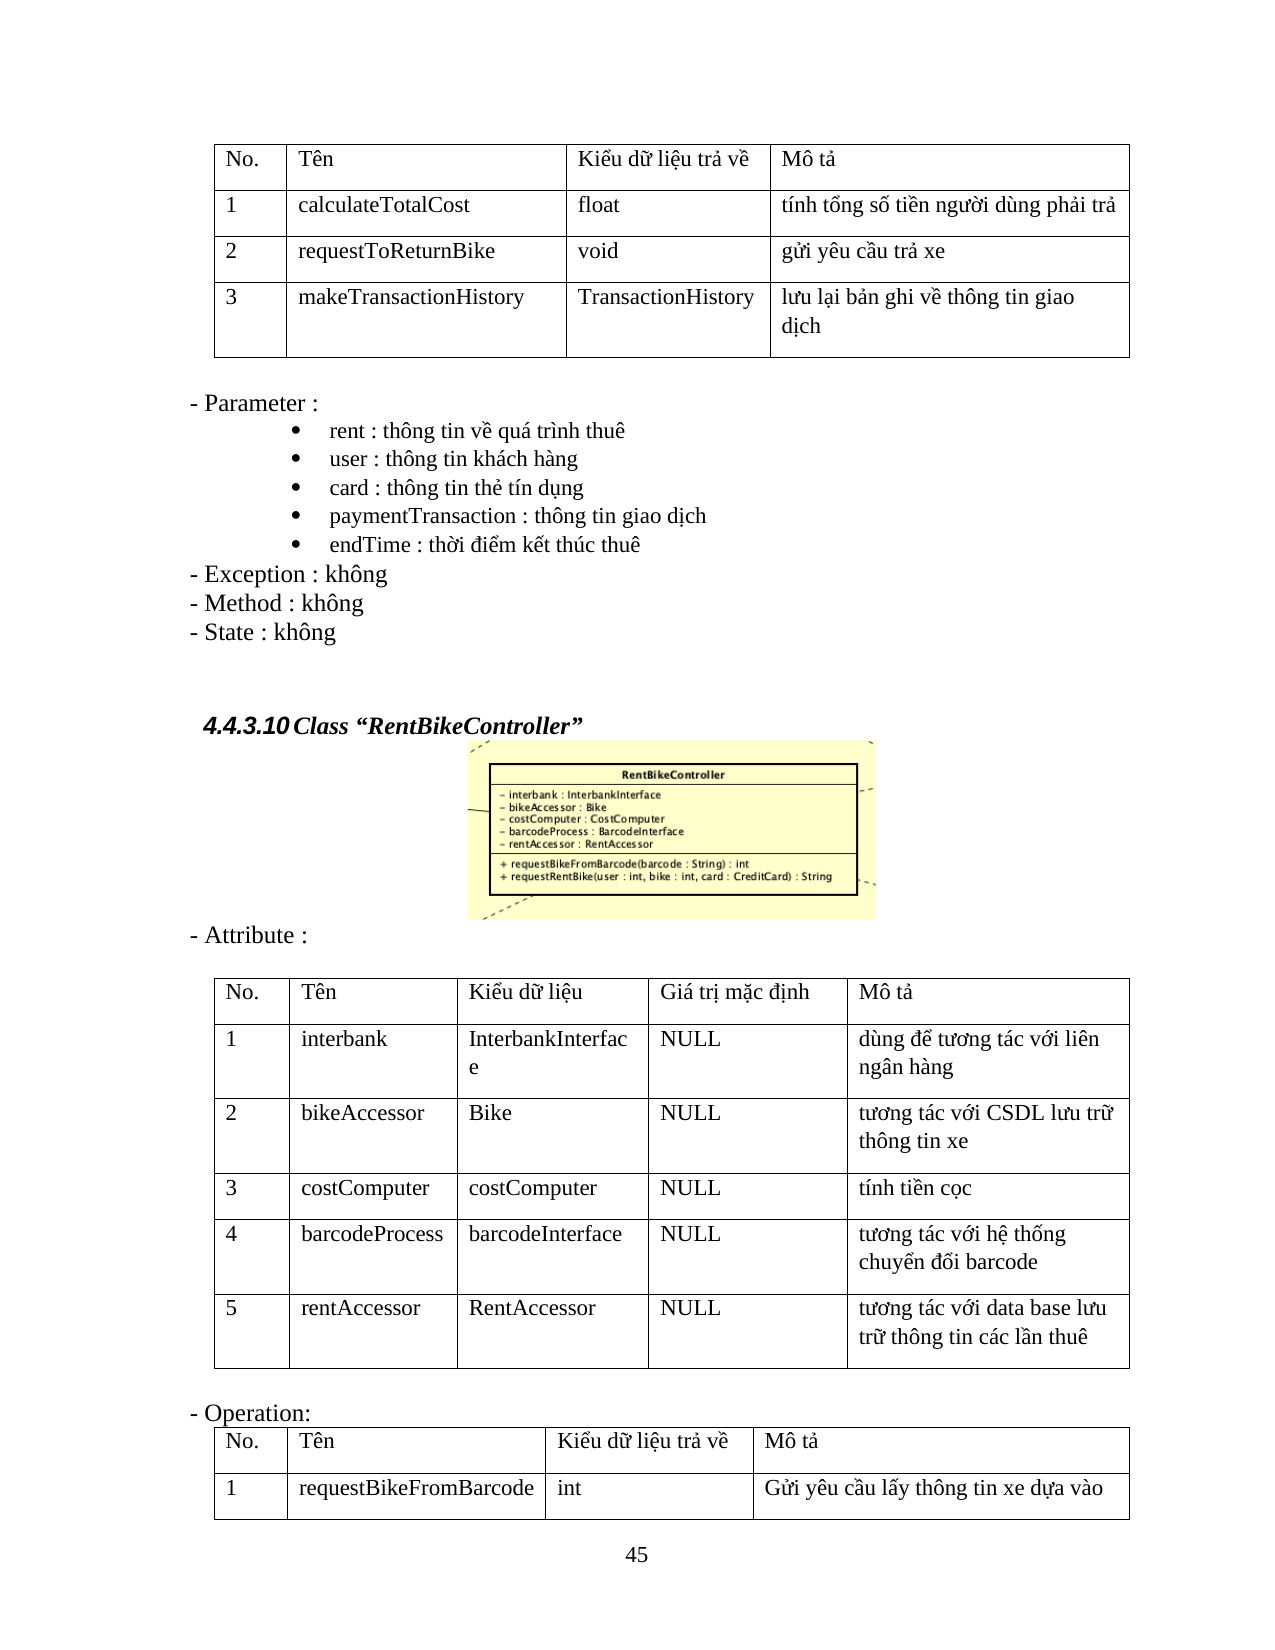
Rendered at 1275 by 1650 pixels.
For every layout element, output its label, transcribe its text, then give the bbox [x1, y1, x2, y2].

table_header Kiểu dữ liệu trả về [567, 145, 770, 190]
table_header Tên [290, 979, 457, 1023]
picture [467, 740, 877, 920]
table_cell void [567, 237, 770, 282]
list paymentTransaction : thông tin giao dịch [292, 502, 1229, 529]
table_header Mô tả [754, 1428, 1129, 1473]
table_cell tính tổng số tiền người dùng phải trả [771, 191, 1129, 236]
table_cell 2 [215, 1099, 289, 1173]
table_cell costComputer [458, 1174, 648, 1219]
table_cell NULL [649, 1025, 847, 1098]
table_cell requestToReturnBike [287, 237, 566, 282]
table_cell int [546, 1474, 753, 1519]
table_cell tính tiền cọc [848, 1174, 1129, 1219]
table_cell Bike [458, 1099, 648, 1173]
text - Operation: [114, 1398, 1229, 1427]
table_cell RentAccessor [458, 1295, 648, 1368]
table_cell dùng để tương tác với liên ngân hàng [848, 1025, 1129, 1098]
table_header Mô tả [771, 145, 1129, 190]
table_cell 5 [215, 1295, 289, 1368]
text - Parameter : [114, 388, 1229, 417]
text - Attribute : [114, 920, 1229, 949]
table_cell 4 [215, 1220, 289, 1293]
text - Exception : không [114, 559, 1229, 588]
table_cell makeTransactionHistory [287, 283, 566, 357]
table_cell tương tác với CSDL lưu trữ thông tin xe [848, 1099, 1129, 1173]
table_cell TransactionHistory [567, 283, 770, 357]
table_cell 1 [215, 1474, 287, 1519]
table_cell 2 [215, 237, 286, 282]
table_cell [288, 1474, 545, 1519]
table_cell rentAccessor [290, 1295, 457, 1368]
table_header Kiểu dữ liệu trả về [546, 1428, 753, 1473]
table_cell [754, 1474, 1129, 1519]
table_cell barcodeProcess [290, 1220, 457, 1293]
list rent : thông tin về quá trình thuê [292, 417, 1229, 443]
list card : thông tin thẻ tín dụng [292, 474, 1229, 500]
table_header No. [215, 979, 289, 1023]
list Class “RentBikeController” [203, 711, 1229, 740]
table_cell 3 [215, 1174, 289, 1219]
table_cell InterbankInterface [458, 1025, 648, 1098]
list endTime : thời điểm kết thúc thuê [292, 531, 1229, 557]
table_header Giá trị mặc định [649, 979, 847, 1023]
table_header Tên [288, 1428, 545, 1473]
table_header Tên [287, 145, 566, 190]
table_cell NULL [649, 1220, 847, 1293]
table_header Kiểu dữ liệu [458, 979, 648, 1023]
table_cell float [567, 191, 770, 236]
text - Method : không [114, 588, 1229, 617]
table_header No. [215, 145, 286, 190]
table_cell barcodeInterface [458, 1220, 648, 1293]
table_cell NULL [649, 1295, 847, 1368]
table_cell 3 [215, 283, 286, 357]
table_cell tương tác với data base lưu trữ thông tin các lần thuê [848, 1295, 1129, 1368]
table_cell gửi yêu cầu trả xe [771, 237, 1129, 282]
table_cell lưu lại bản ghi về thông tin giao dịch [771, 283, 1129, 357]
table_cell NULL [649, 1099, 847, 1173]
text - State : không [114, 617, 1229, 646]
table_cell NULL [649, 1174, 847, 1219]
table_cell interbank [290, 1025, 457, 1098]
table_cell calculateTotalCost [287, 191, 566, 236]
list user : thông tin khách hàng [292, 446, 1229, 472]
table_header No. [215, 1428, 287, 1473]
table_cell 1 [215, 191, 286, 236]
table_cell bikeAccessor [290, 1099, 457, 1173]
table_cell 1 [215, 1025, 289, 1098]
table_cell tương tác với hệ thống chuyển đổi barcode [848, 1220, 1129, 1293]
table_header Mô tả [848, 979, 1129, 1023]
table_cell costComputer [290, 1174, 457, 1219]
